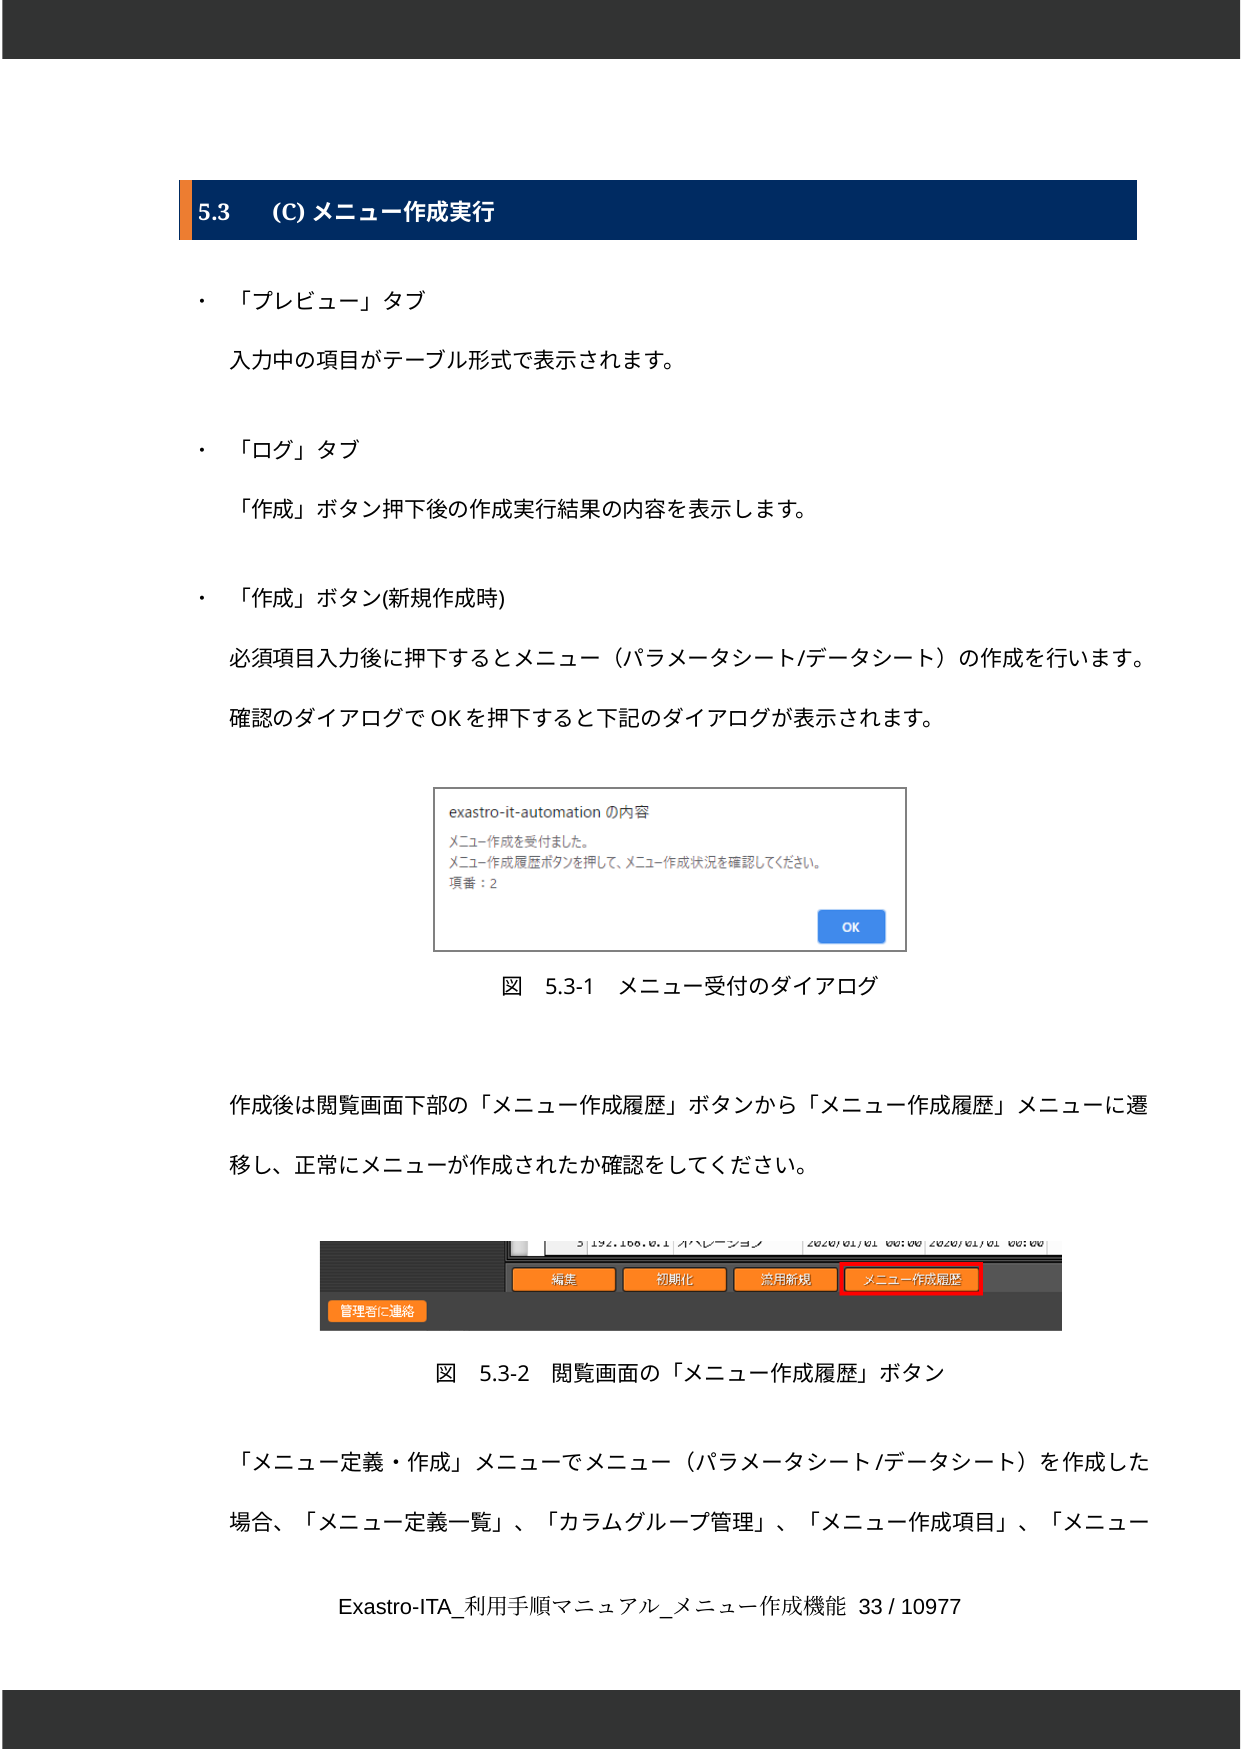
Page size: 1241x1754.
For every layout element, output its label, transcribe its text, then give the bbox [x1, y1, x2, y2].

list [229, 1432, 1152, 1551]
list 必須項目入力後に押下するとメニュー（パラメータシート/データシート）の作成を行います。 [229, 627, 1152, 687]
list 作成後は閲覧画面下部の「メニュー作成履歴」ボタンから「メニュー作成履歴」メニューに遷移し、正常にメニューが作成されたか確認をしてください。 [229, 1074, 1152, 1193]
picture [2, 1690, 1241, 1749]
picture [435, 789, 901, 950]
picture [2, 0, 1241, 59]
picture [319, 1241, 1062, 1331]
list 図 5.3-2 閲覧画面の「メニュー作成履歴」ボタン [229, 1342, 1152, 1402]
list 「ログ」タブ [191, 419, 1152, 478]
list 図 5.3-1 メニュー受付のダイアログ [229, 955, 1152, 1014]
list 「作成」ボタン(新規作成時) [191, 568, 1152, 627]
list 「プレビュー」タブ [191, 270, 1152, 329]
list 確認のダイアログでOKを押下すると下記のダイアログが表示されます。 [229, 687, 1152, 746]
list 「作成」ボタン押下後の作成実行結果の内容を表示します。 [229, 478, 1152, 538]
subtitle (C) メニュー作成実行 [192, 180, 1137, 240]
list 入力中の項目がテーブル形式で表示されます。 [229, 329, 1152, 389]
